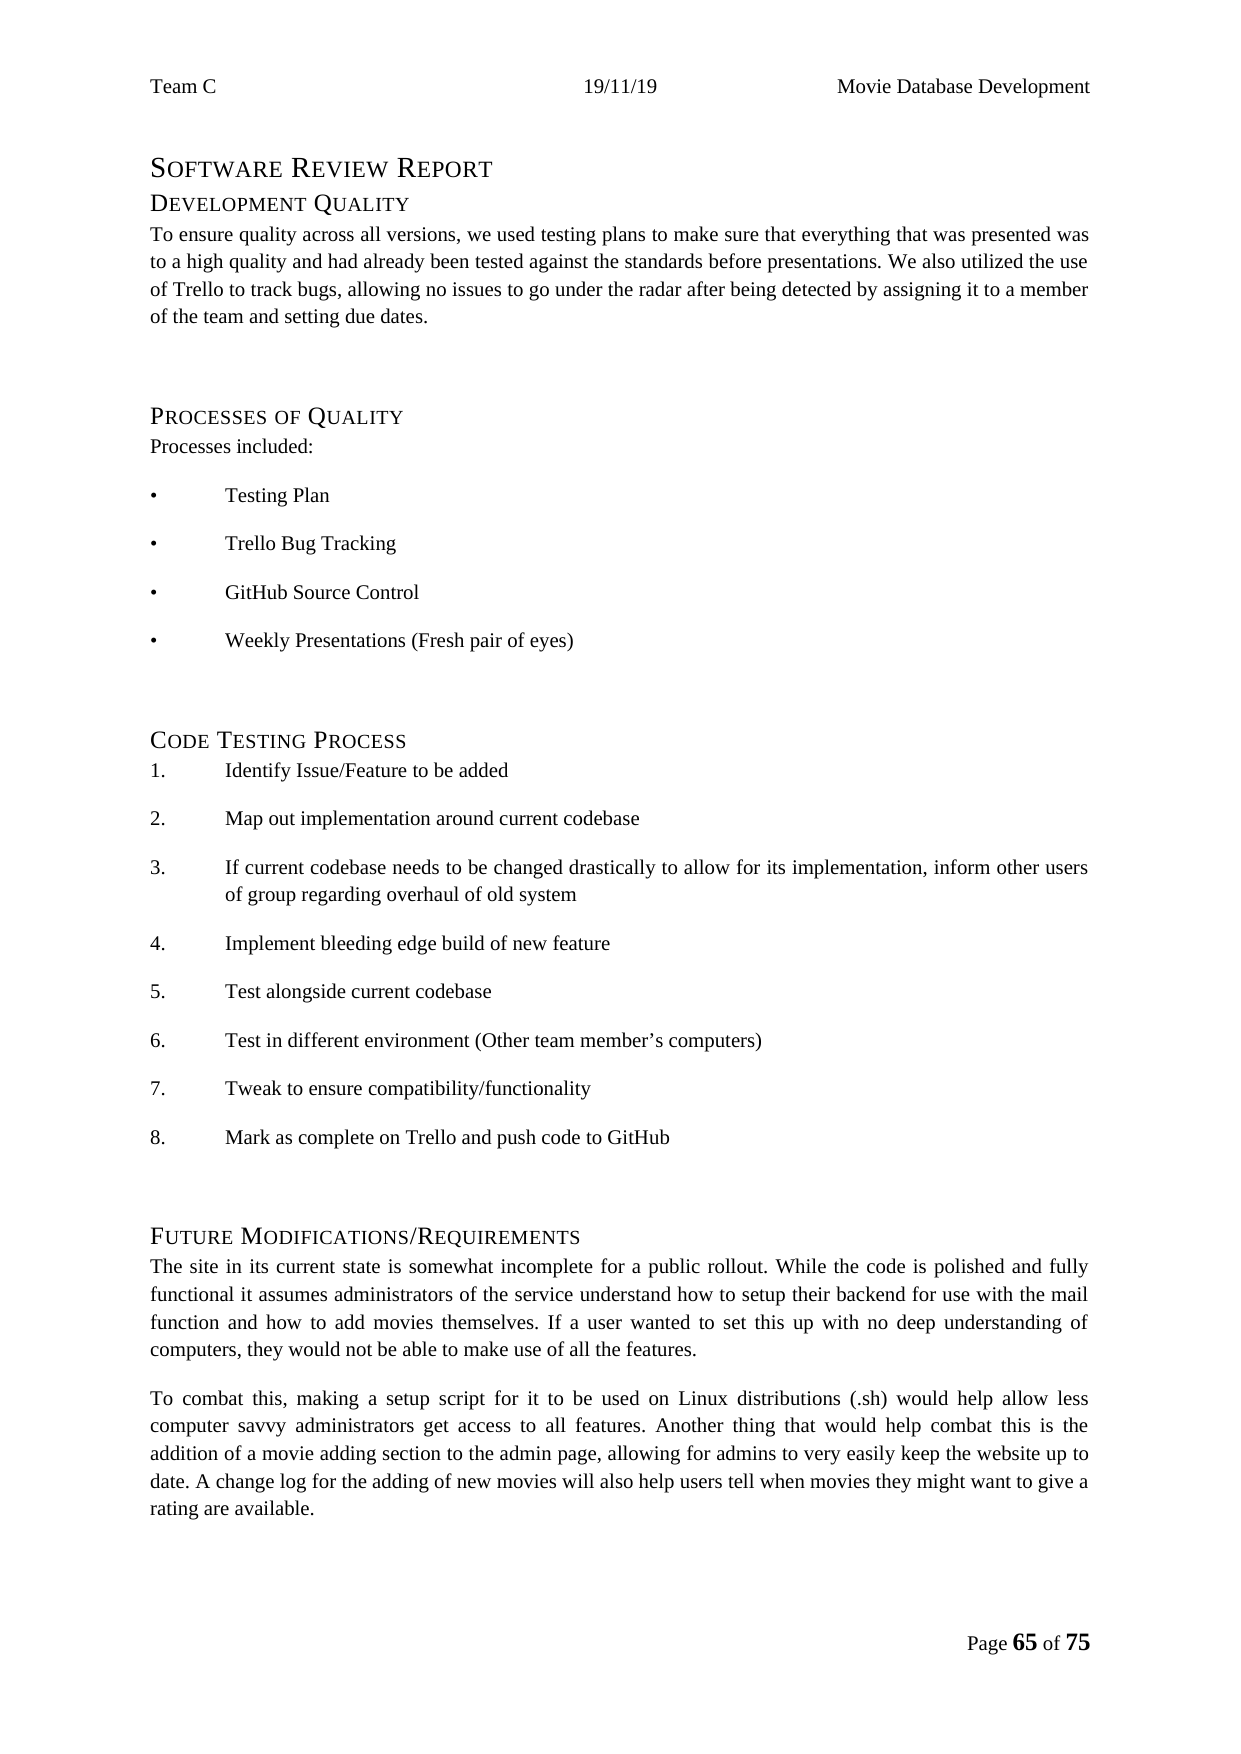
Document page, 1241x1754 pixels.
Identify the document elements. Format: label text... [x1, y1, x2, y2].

subtitle Code Testing Process [150, 725, 1090, 754]
text 3. If current codebase needs to be changed drastically to allow for its implementation, inform other users of group regarding overhaul of old system [150, 855, 1090, 906]
text • Trello Bug Tracking [150, 531, 1090, 555]
text • GitHub Source Control [150, 579, 1090, 604]
text The site in its current state is somewhat incomplete for a public rollout. While the code is polished and fully functional it assumes administrators of the service understand how to setup their backend for use with the mail function and how to add movies themselves. If a user wanted to set this up with no deep understanding of computers, they would not be able to make use of all the features. [150, 1254, 1090, 1361]
text 1. Identify Issue/Feature to be added [150, 758, 1090, 782]
text • Testing Plan [150, 483, 1090, 507]
text 5. Test alongside current codebase [150, 979, 1090, 1003]
text 7. Tweak to ensure compatibility/functionality [150, 1076, 1090, 1100]
text 2. Map out implementation around current codebase [150, 806, 1090, 830]
subtitle Future Modifications/Requirements [150, 1221, 1090, 1250]
text 6. Test in different environment (Other team member’s computers) [150, 1028, 1090, 1052]
text • Weekly Presentations (Fresh pair of eyes) [150, 628, 1090, 652]
subtitle Processes of Quality [150, 401, 1090, 430]
text To combat this, making a setup script for it to be used on Linux distributions (.sh) would help allow less computer savvy administrators get access to all features. Another thing that would help combat this is the addition of a movie adding section to the admin page, allowing for admins to very easily keep the website up to date. A change log for the adding of new movies will also help users tell when movies they might want to give a rating are available. [150, 1386, 1090, 1520]
text 4. Implement bleeding edge build of new feature [150, 931, 1090, 955]
text Processes included: [150, 434, 1090, 458]
subtitle Development Quality [150, 188, 1090, 217]
text To ensure quality across all versions, we used testing plans to make sure that everything that was presented was to a high quality and had already been tested against the standards before presentations. We also utilized the use of Trello to track bugs, allowing no issues to go under the radar after being detected by assigning it to a member of the team and setting due dates. [150, 222, 1090, 328]
text 8. Mark as complete on Trello and push code to GitHub [150, 1124, 1090, 1149]
subtitle Software Review Report [150, 150, 1090, 183]
